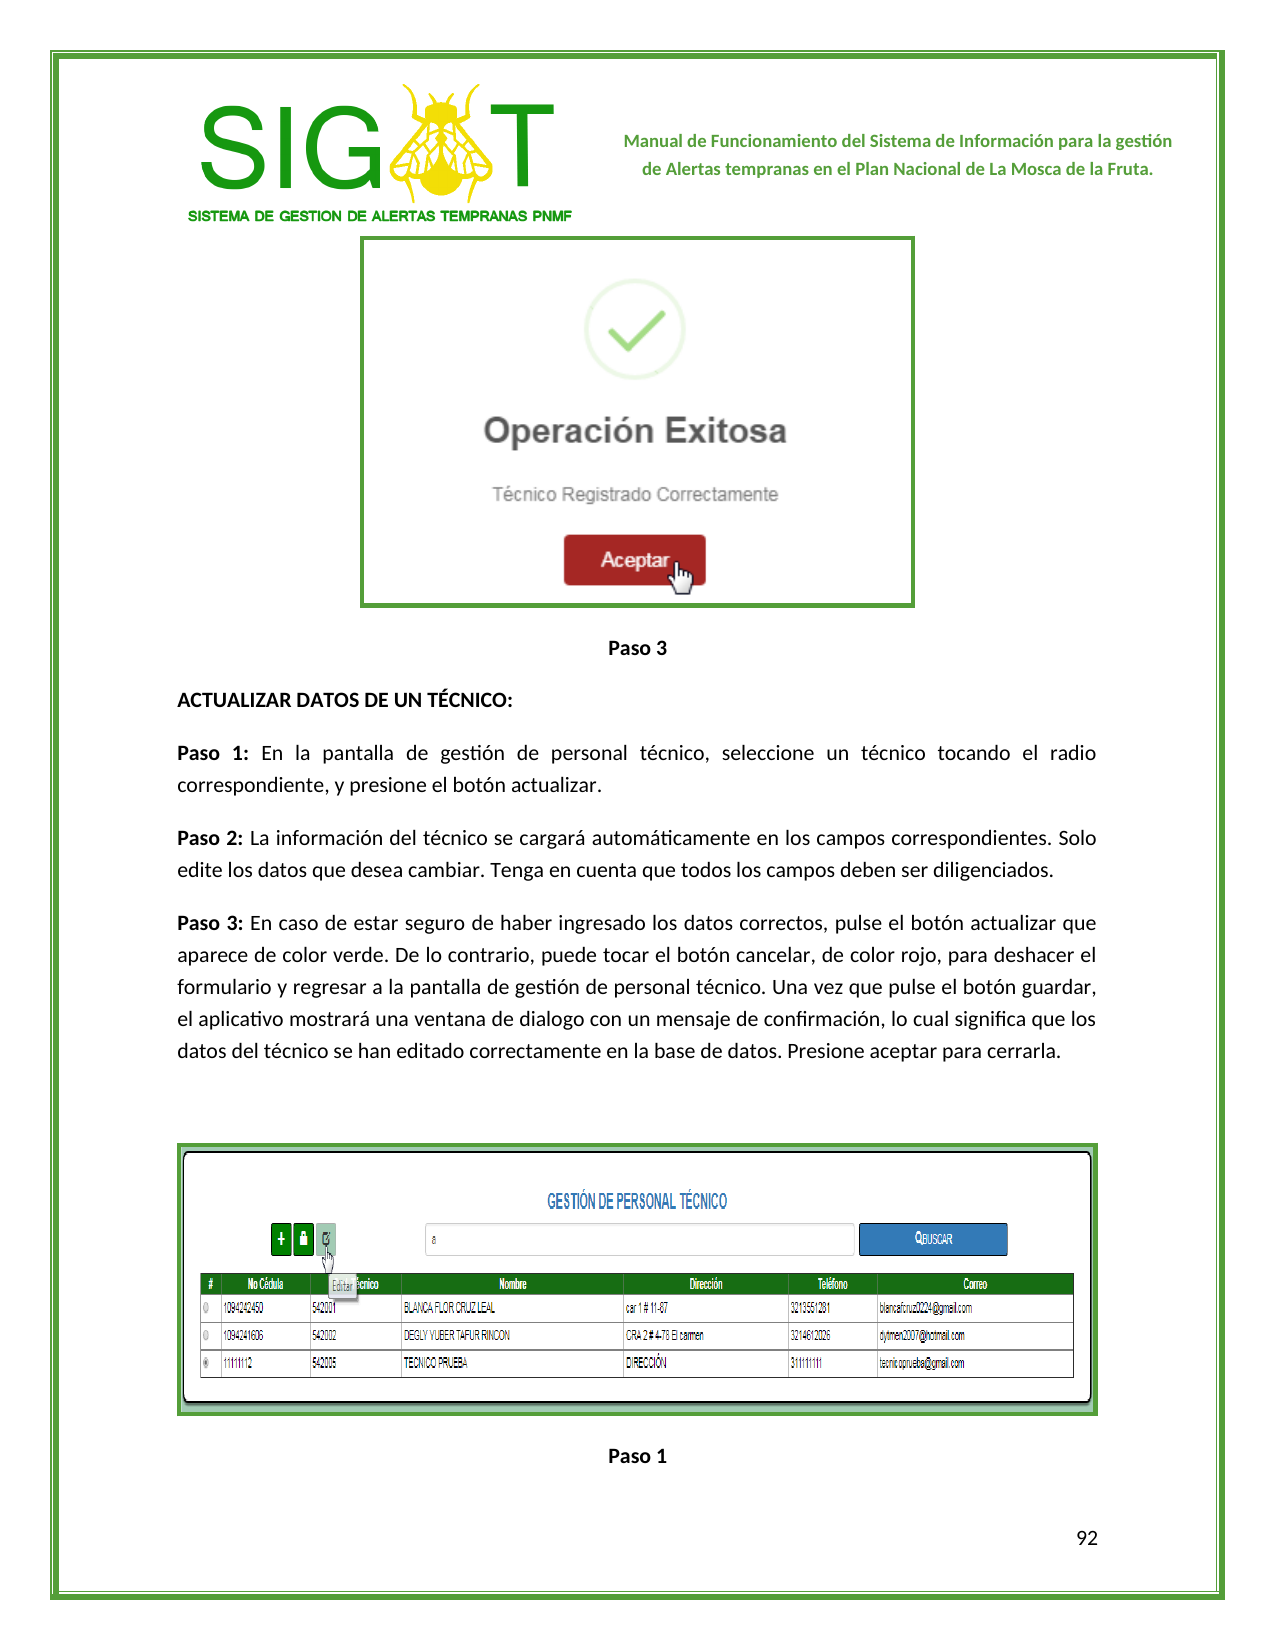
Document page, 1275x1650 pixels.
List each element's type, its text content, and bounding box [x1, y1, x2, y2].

text Paso 3 [177, 634, 1098, 660]
text ACTUALIZAR DATOS DE UN TÉCNICO: [177, 687, 1098, 713]
text Paso 1: En la pantalla de gestión de personal técnico, seleccione un técnico tocando el radio correspondiente, y presione el botón actualizar. [177, 739, 1098, 798]
text Paso 1 [177, 1442, 1098, 1469]
text Paso 3: En caso de estar seguro de haber ingresado los datos correctos, pulse el botón actualizar que aparece de color verde. De lo contrario, puede tocar el botón cancelar, de color rojo, para deshacer el formulario y regresar a la pantalla de gestión de personal técnico. Una vez que pulse el botón guardar, el aplicativo mostrará una ventana de dialogo con un mensaje de confirmación, lo cual significa que los datos del técnico se han editado correctamente en la base de datos. Presione aceptar para cerrarla. [177, 909, 1098, 1063]
picture [177, 73, 574, 236]
picture [364, 240, 911, 603]
text Paso 2: La información del técnico se cargará automáticamente en los campos correspondientes. Solo edite los datos que desea cambiar. Tenga en cuenta que todos los campos deben ser diligenciados. [177, 824, 1098, 883]
picture [181, 1147, 1093, 1412]
